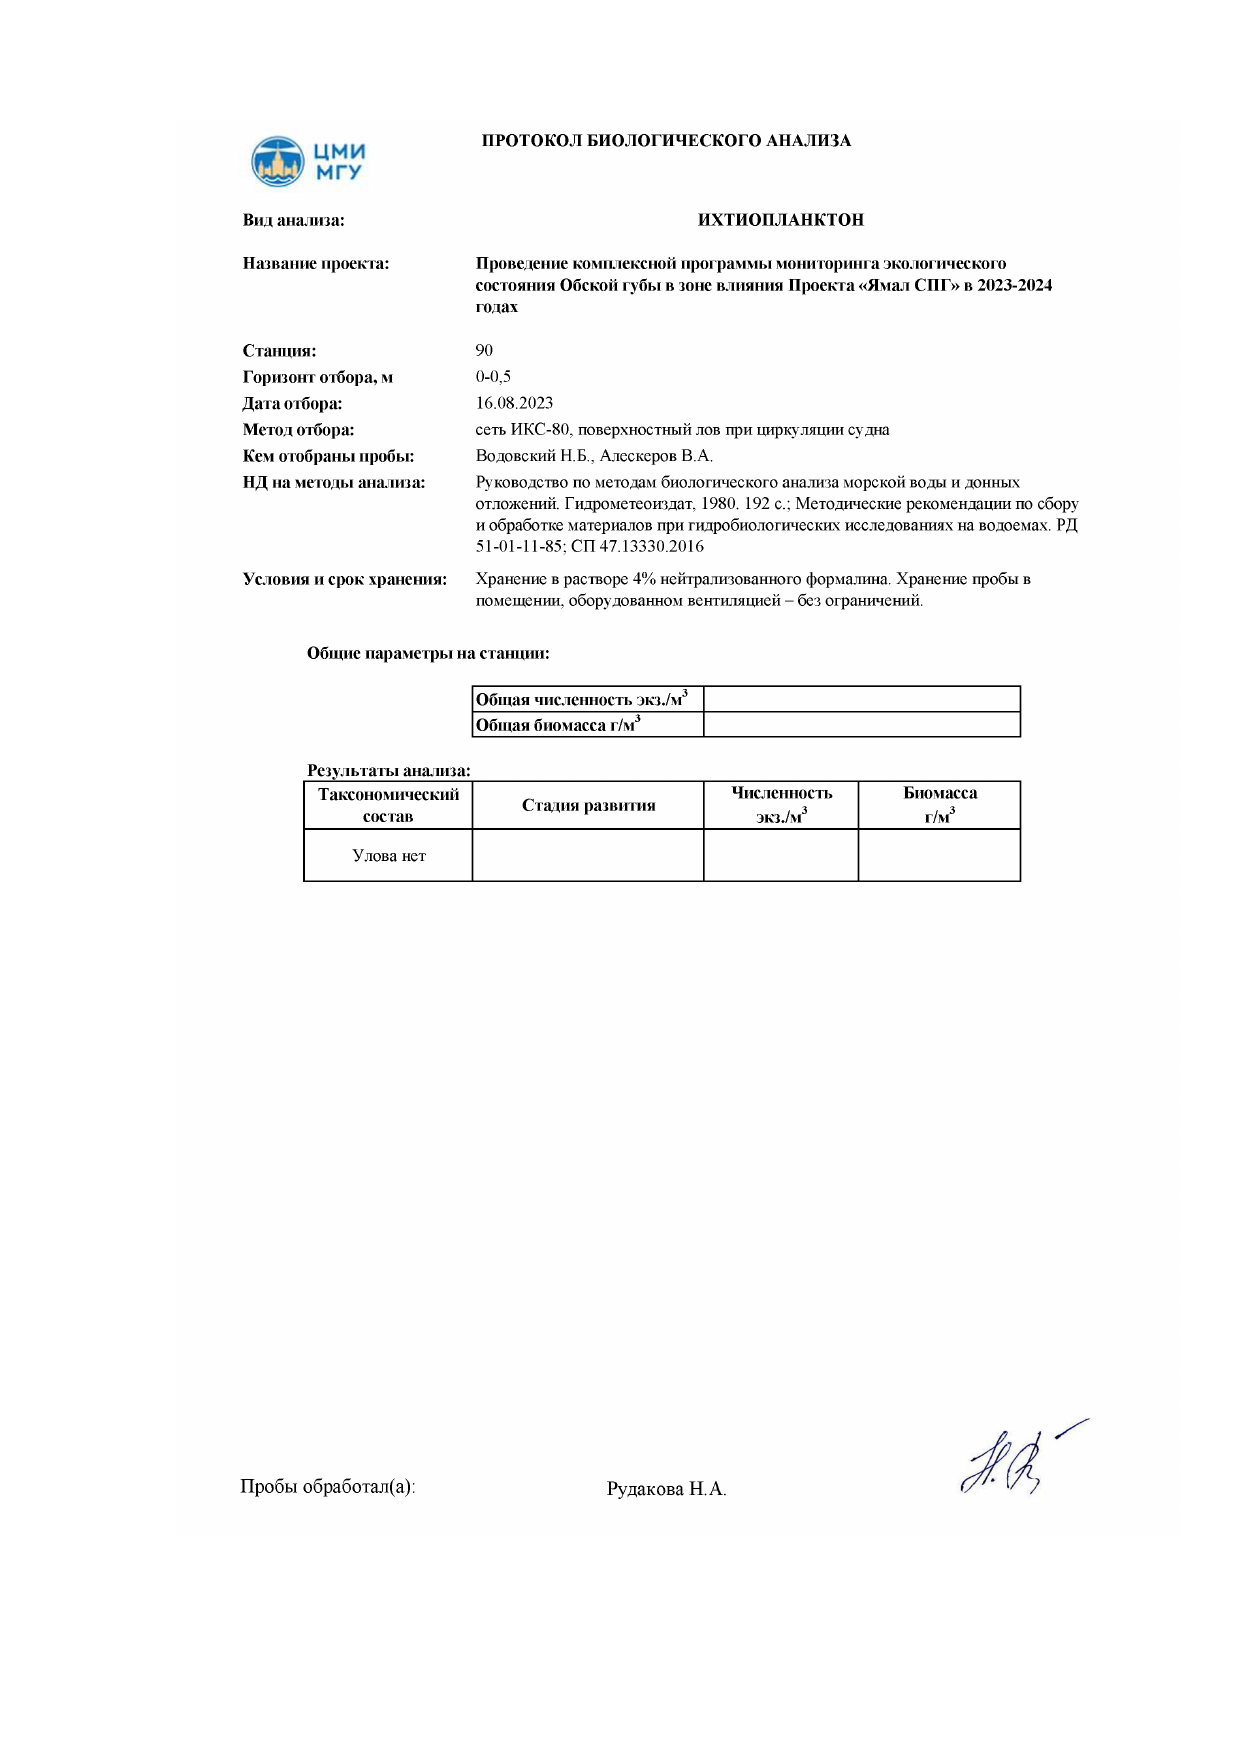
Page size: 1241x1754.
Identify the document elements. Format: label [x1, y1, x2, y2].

picture [177, 118, 1182, 1538]
